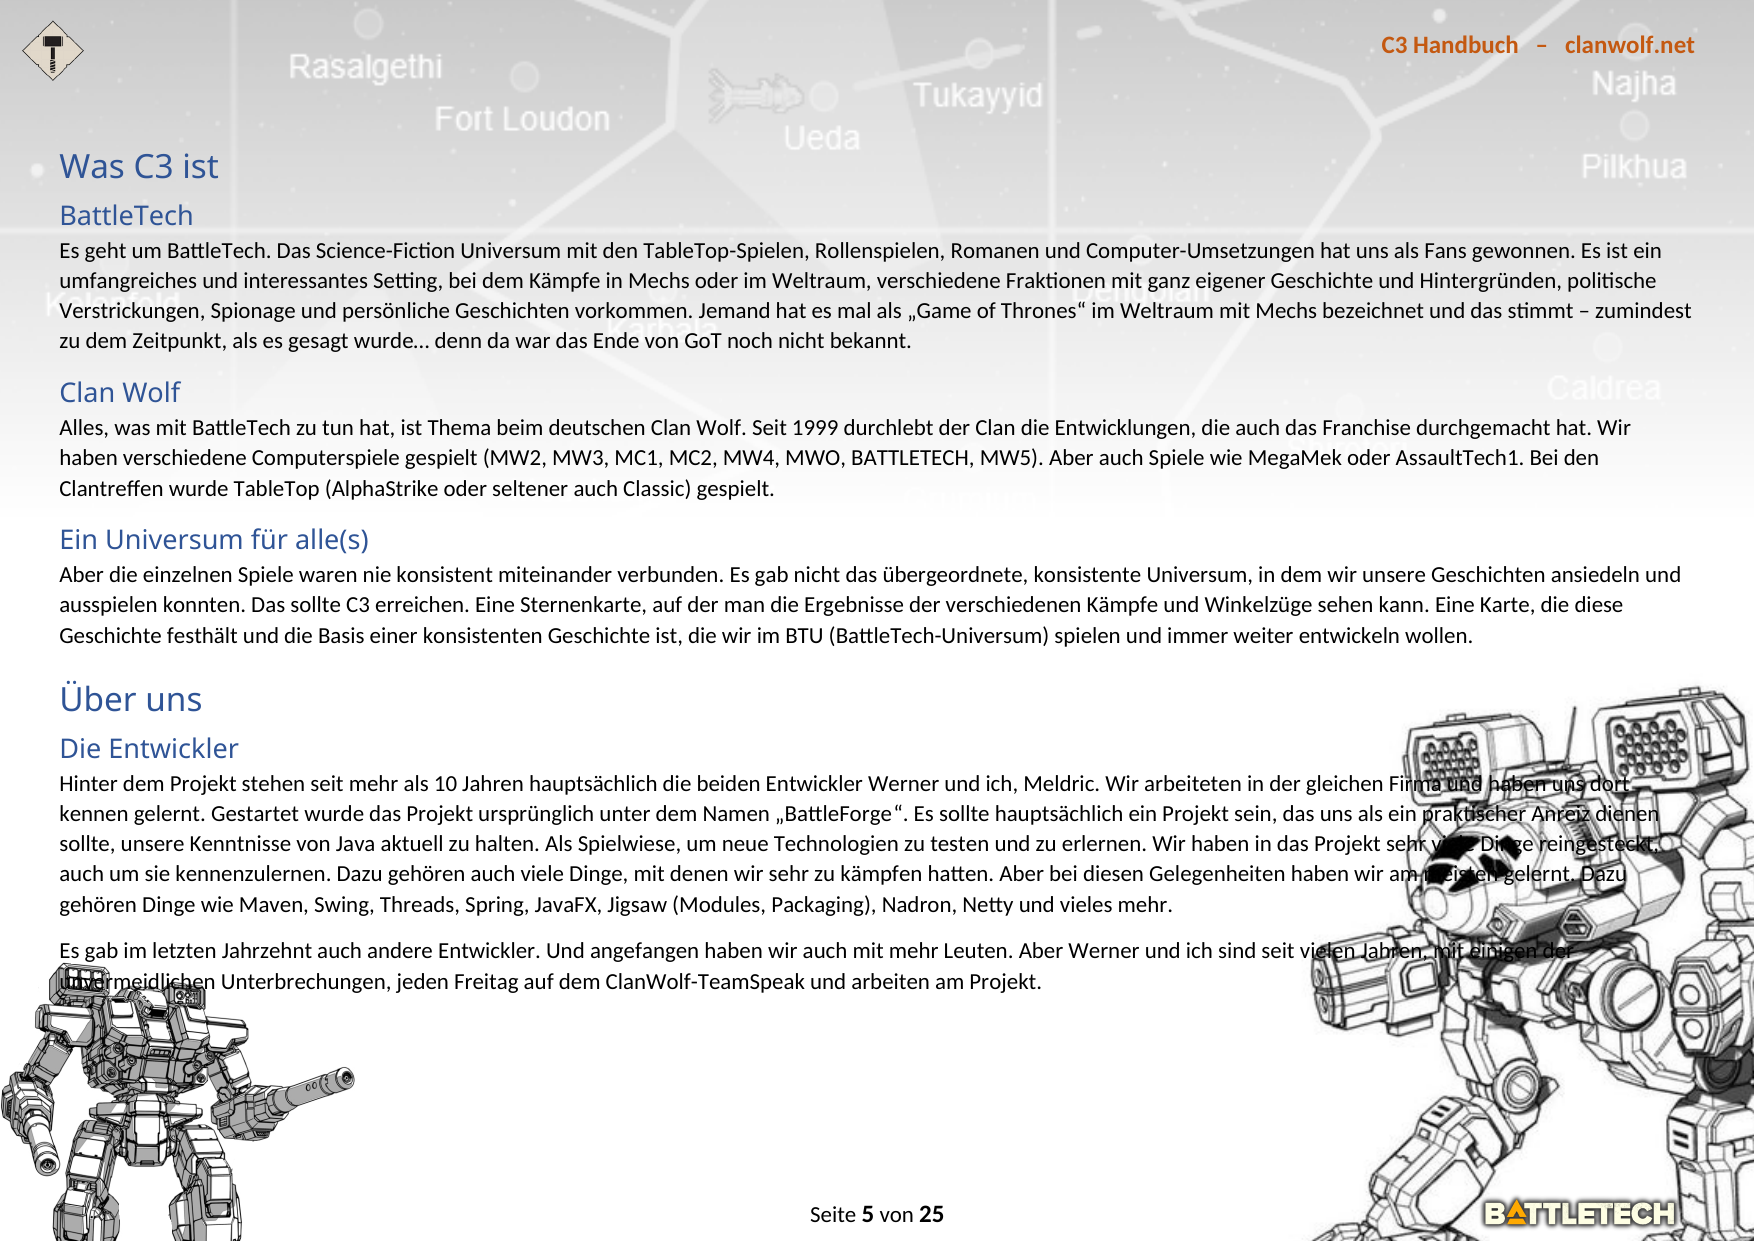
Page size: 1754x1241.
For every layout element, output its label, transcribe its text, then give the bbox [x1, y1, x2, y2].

subtitle Ein Universum für alle(s) [59, 521, 1695, 557]
subtitle Was C3 ist [59, 143, 1695, 188]
picture [1089, 672, 1754, 1241]
subtitle Über uns [59, 676, 1695, 721]
subtitle Clan Wolf [59, 373, 1695, 410]
text Es geht um BattleTech. Das Science-Fiction Universum mit den TableTop-Spielen, Rollenspielen, Romanen und Computer-Umsetzungen hat uns als Fans gewonnen. Es ist ein umfangreiches und interessantes Setting, bei dem Kämpfe in Mechs oder im Weltraum, verschiedene Fraktionen mit ganz eigener Geschichte und Hintergründen, politische Verstrickungen, Spionage und persönliche Geschichten vorkommen. Jemand hat es mal als „Game of Thrones“ im Weltraum mit Mechs bezeichnet und das stimmt – zumindest zu dem Zeitpunkt, als es gesagt wurde… denn da war das Ende von GoT noch nicht bekannt. [59, 236, 1695, 355]
picture [0, 941, 359, 1241]
picture [0, 0, 1754, 531]
text Alles, was mit BattleTech zu tun hat, ist Thema beim deutschen Clan Wolf. Seit 1999 durchlebt der Clan die Entwicklungen, die auch das Franchise durchgemacht hat. Wir haben verschiedene Computerspiele gespielt (MW2, MW3, MC1, MC2, MW4, MWO, BATTLETECH, MW5). Aber auch Spiele wie MegaMek oder AssaultTech1. Bei den Clantreffen wurde TableTop (AlphaStrike oder seltener auch Classic) gespielt. [59, 413, 1695, 502]
text Es gab im letzten Jahrzehnt auch andere Entwickler. Und angefangen haben wir auch mit mehr Leuten. Aber Werner und ich sind seit vielen Jahren, mit einigen der unvermeidlichen Unterbrechungen, jeden Freitag auf dem ClanWolf-TeamSpeak und arbeiten am Projekt. [59, 937, 1695, 995]
subtitle BattleTech [59, 196, 1695, 233]
text Hinter dem Projekt stehen seit mehr als 10 Jahren hauptsächlich die beiden Entwickler Werner und ich, Meldric. Wir arbeiteten in der gleichen Firma und haben uns dort kennen gelernt. Gestartet wurde das Projekt ursprünglich unter dem Namen „BattleForge“. Es sollte hauptsächlich ein Projekt sein, das uns als ein praktischer Anreiz dienen sollte, unsere Kenntnisse von Java aktuell zu halten. Als Spielwiese, um neue Technologien zu testen und zu erlernen. Wir haben in das Projekt sehr viele Dinge reingesteckt, auch um sie kennenzulernen. Dazu gehören auch viele Dinge, mit denen wir sehr zu kämpfen hatten. Aber bei diesen Gelegenheiten haben wir am meisten gelernt. Dazu gehören Dinge wie Maven, Swing, Threads, Spring, JavaFX, Jigsaw (Modules, Packaging), Nadron, Netty und vieles mehr. [59, 769, 1695, 918]
subtitle Die Entwickler [59, 729, 1695, 766]
text Aber die einzelnen Spiele waren nie konsistent miteinander verbunden. Es gab nicht das übergeordnete, konsistente Universum, in dem wir unsere Geschichten ansiedeln und ausspielen konnten. Das sollte C3 erreichen. Eine Sternenkarte, auf der man die Ergebnisse der verschiedenen Kämpfe und Winkelzüge sehen kann. Eine Karte, die diese Geschichte festhält und die Basis einer konsistenten Geschichte ist, die wir im BTU (BattleTech-Universum) spielen und immer weiter entwickeln wollen. [59, 560, 1695, 649]
